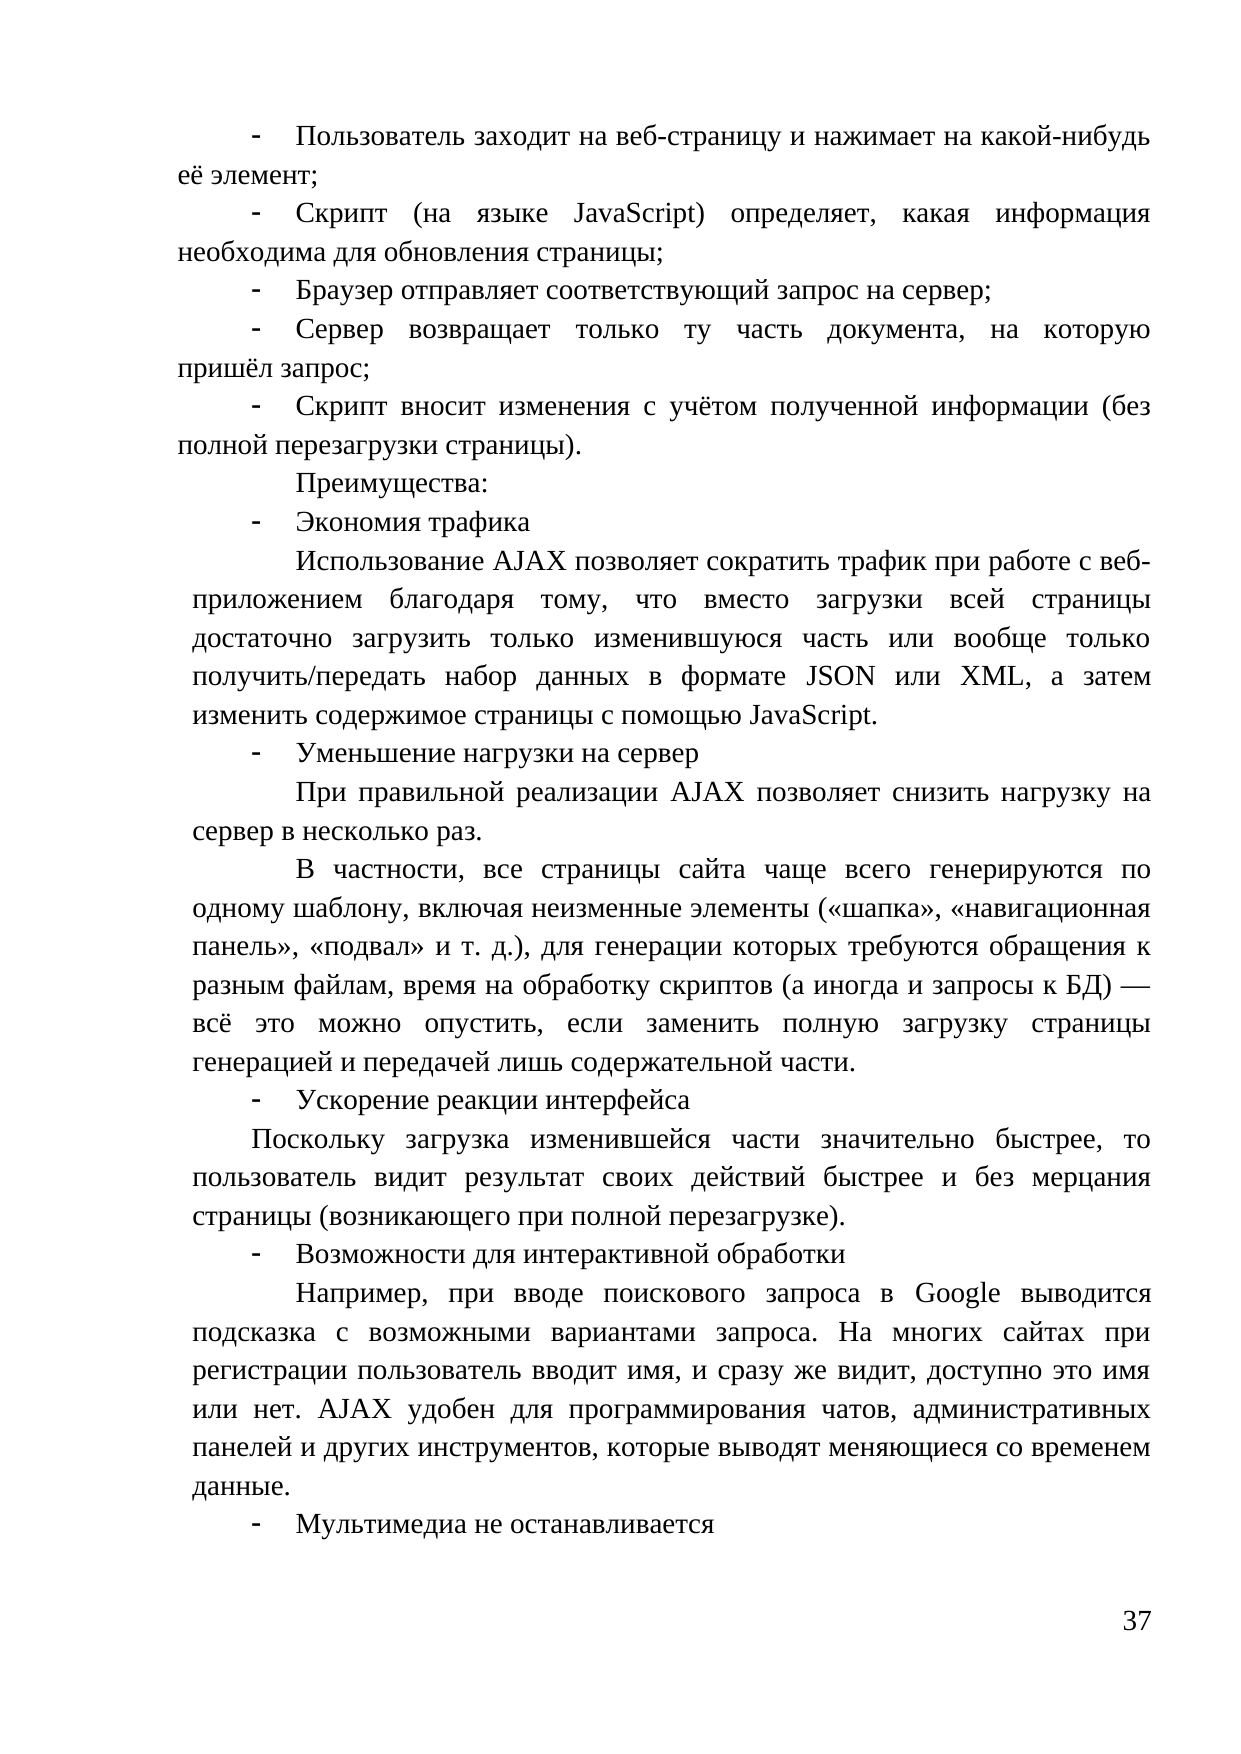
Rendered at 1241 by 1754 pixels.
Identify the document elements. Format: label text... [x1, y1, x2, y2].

list Уменьшение нагрузки на сервер [192, 735, 1152, 769]
text При правильной реализации AJAX позволяет снизить нагрузку на сервер в несколько раз. [192, 774, 1152, 846]
text Например, при вводе поискового запроса в Google выводится подсказка с возможными вариантами запроса. На многих сайтах при регистрации пользователь вводит имя, и сразу же видит, доступно это имя или нет. AJAX удобен для программирования чатов, административных панелей и других инструментов, которые выводят меняющиеся со временем данные. [192, 1275, 1152, 1502]
list Возможности для интерактивной обработки [192, 1237, 1152, 1270]
list Скрипт вносит изменения с учётом полученной информации (без полной перезагрузки страницы). [177, 388, 1152, 461]
list Мультимедиа не останавливается [192, 1507, 1152, 1540]
list Браузер отправляет соответствующий запрос на сервер; [177, 272, 1152, 306]
text В частности, все страницы сайта чаще всего генерируются по одному шаблону, включая неизменные элементы («шапка», «навигационная панель», «подвал» и т. д.), для генерации которых требуются обращения к разным файлам, время на обработку скриптов (а иногда и запросы к БД) — всё это можно опустить, если заменить полную загрузку страницы генерацией и передачей лишь содержательной части. [192, 851, 1152, 1077]
list Скрипт (на языке JavaScript) определяет, какая информация необходима для обновления страницы; [177, 195, 1152, 267]
text Поскольку загрузка изменившейся части значительно быстрее, то пользователь видит результат своих действий быстрее и без мерцания страницы (возникающего при полной перезагрузке). [192, 1121, 1152, 1232]
text Преимущества: [295, 466, 1152, 499]
text Использование AJAX позволяет сократить трафик при работе с веб-приложением благодаря тому, что вместо загрузки всей страницы достаточно загрузить только изменившуюся часть или вообще только получить/передать набор данных в формате JSON или XML, а затем изменить содержимое страницы с помощью JavaScript. [192, 543, 1152, 730]
list Ускорение реакции интерфейса [192, 1082, 1152, 1116]
list Экономия трафика [192, 504, 1152, 538]
list Пользователь заходит на веб-страницу и нажимает на какой-нибудь её элемент; [177, 118, 1152, 190]
list Сервер возвращает только ту часть документа, на которую пришёл запрос; [177, 311, 1152, 383]
